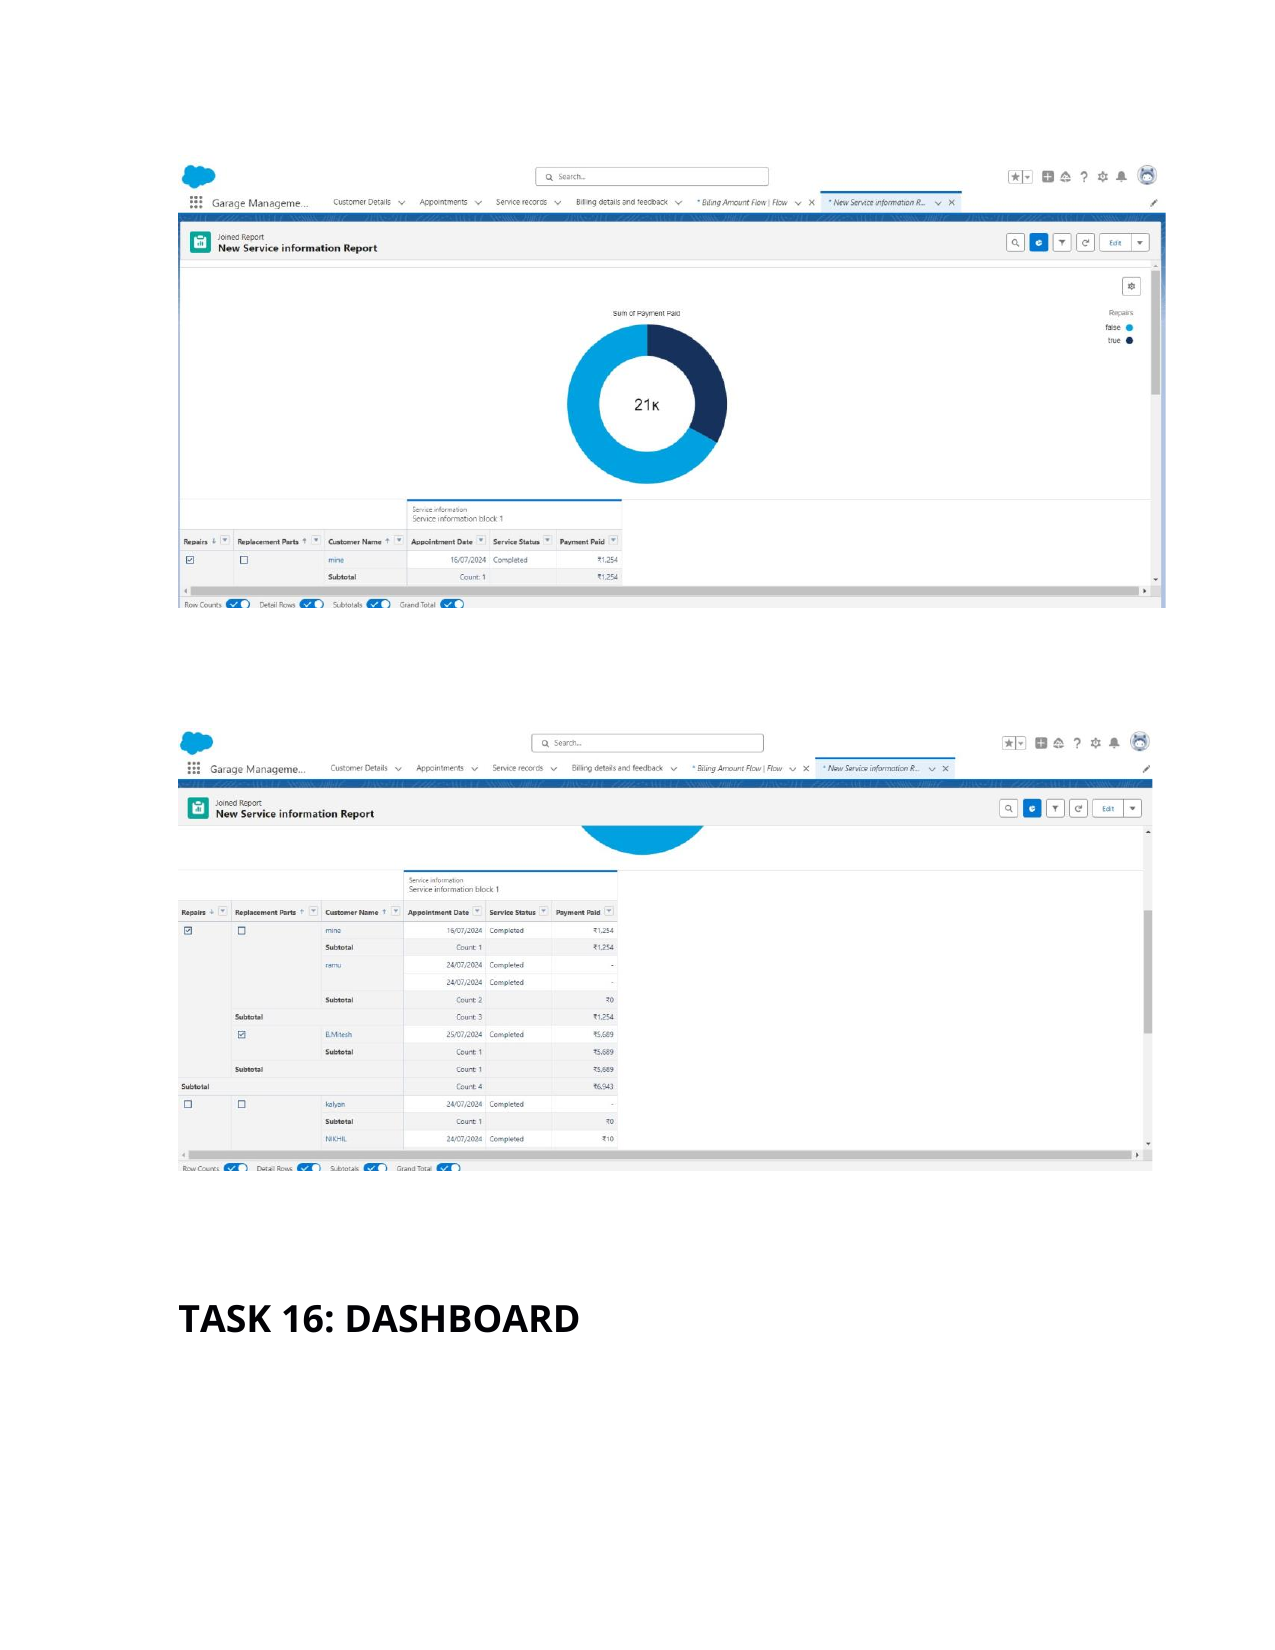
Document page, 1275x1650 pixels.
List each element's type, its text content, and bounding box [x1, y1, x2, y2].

text TASK 16: DASHBOARD [178, 1292, 1118, 1343]
picture [178, 155, 1166, 608]
picture [178, 728, 1153, 1171]
